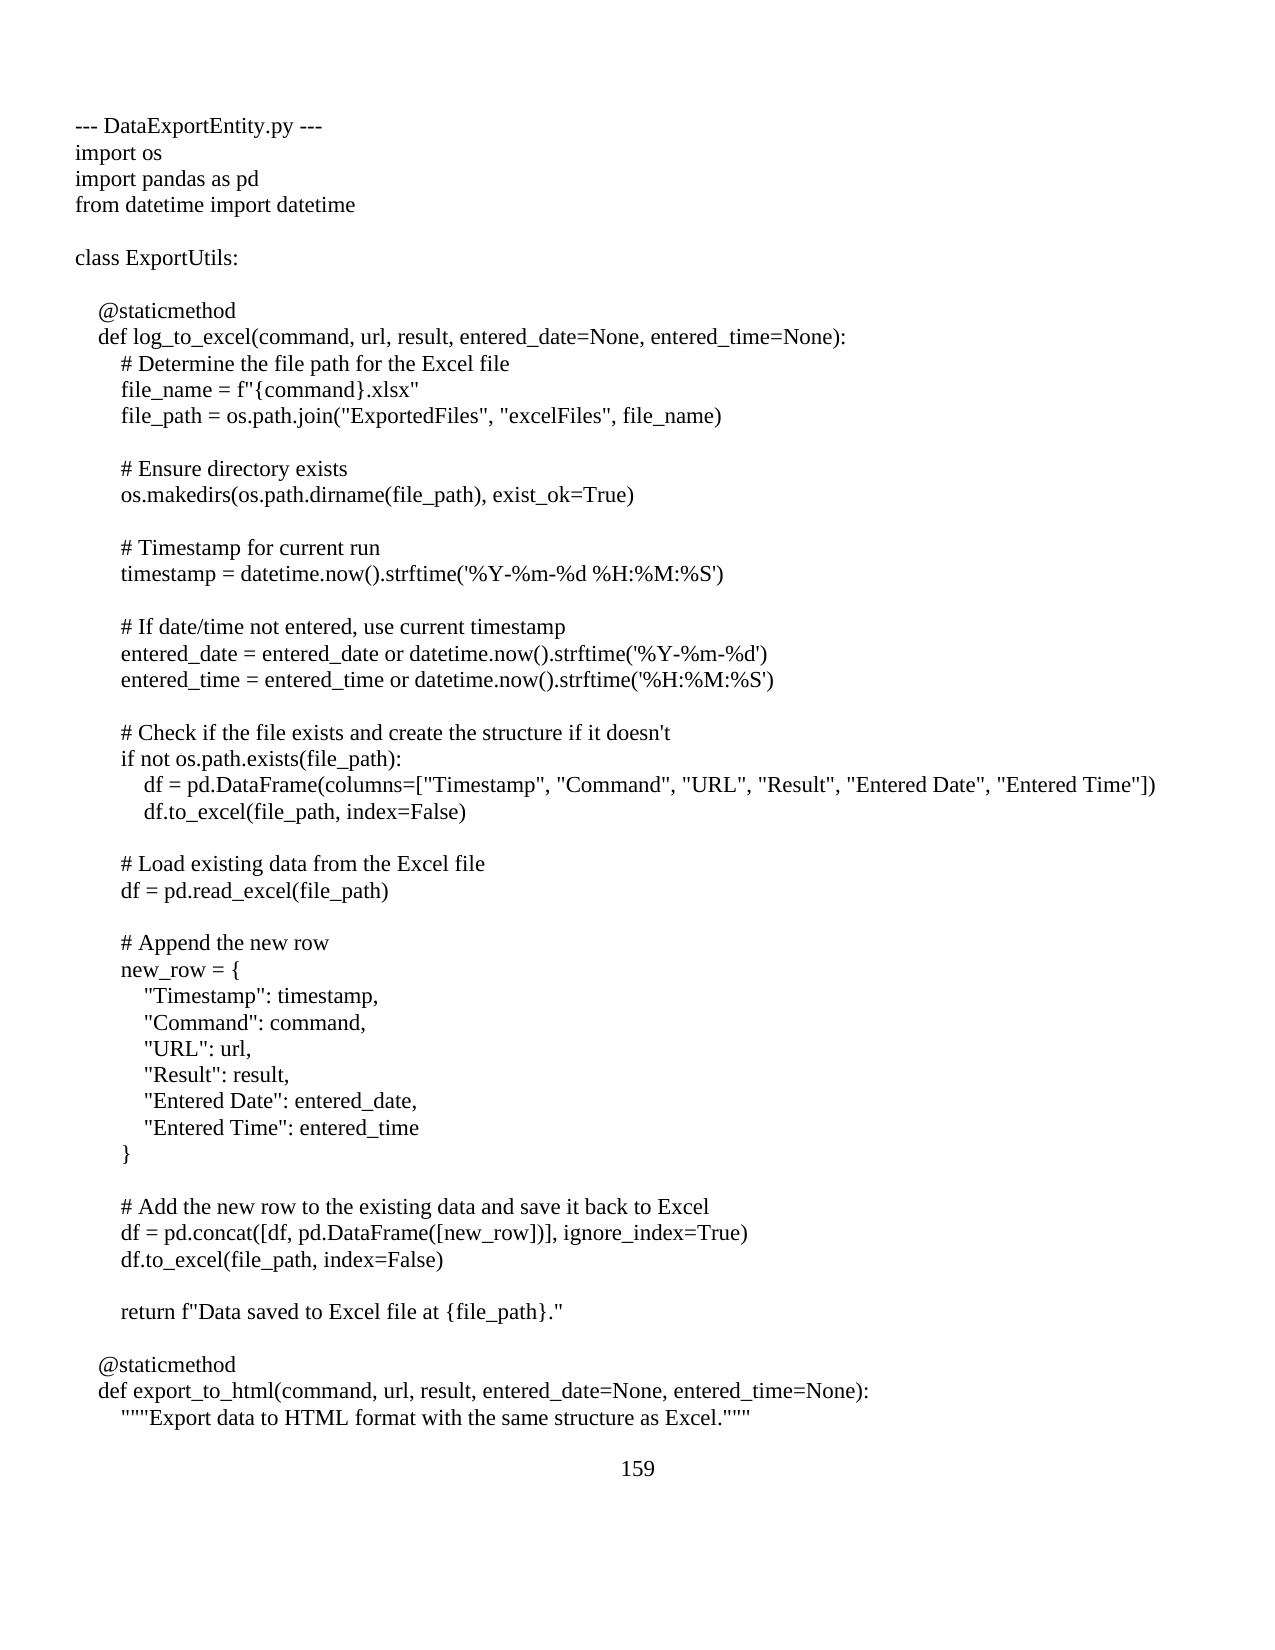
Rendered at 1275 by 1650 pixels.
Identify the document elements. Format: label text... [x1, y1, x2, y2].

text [75, 139, 1200, 1430]
text --- DataExportEntity.py --- [75, 112, 1200, 139]
